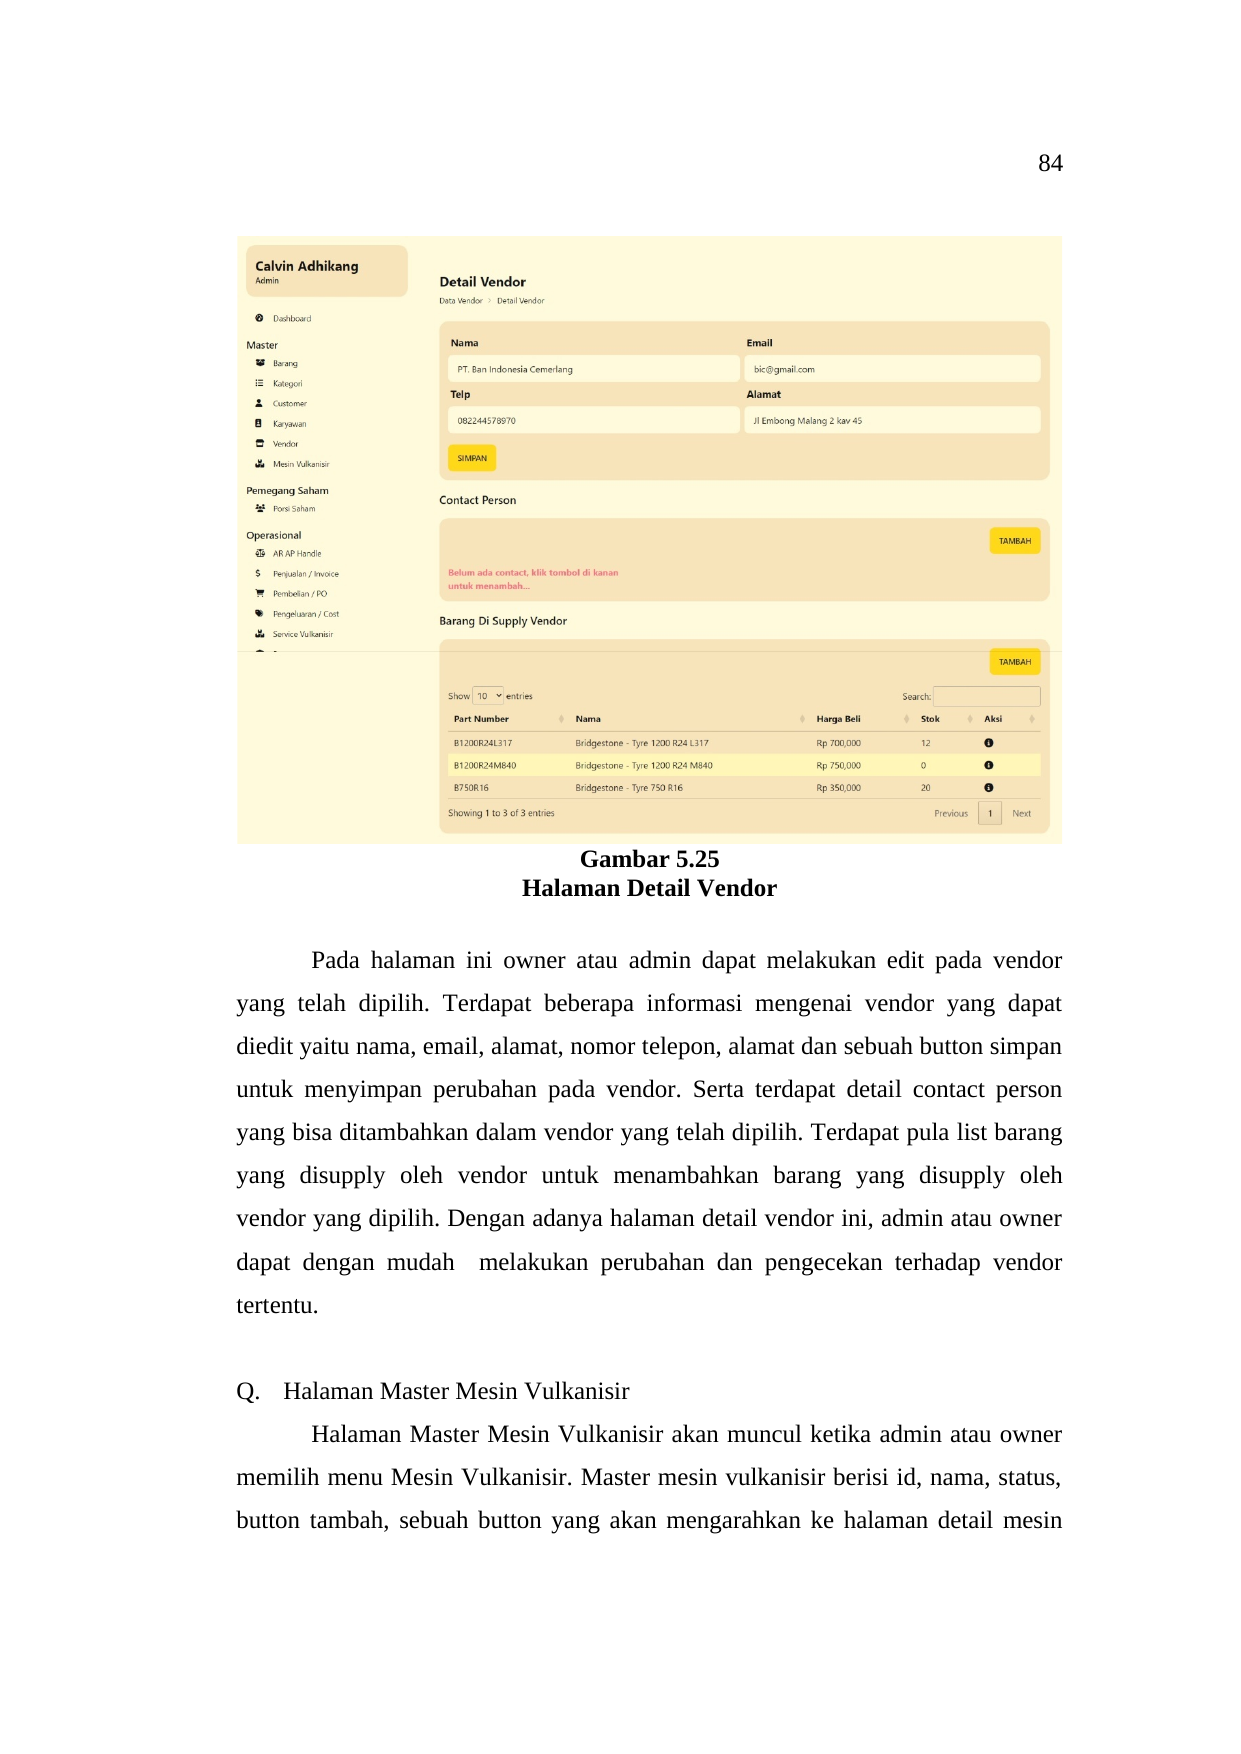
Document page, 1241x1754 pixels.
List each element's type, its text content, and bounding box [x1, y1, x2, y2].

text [236, 1419, 1063, 1534]
text Halaman Detail Vendor [236, 873, 1063, 902]
text Pada halaman ini owner atau admin dapat melakukan edit pada vendor yang telah dipilih. Terdapat beberapa informasi mengenai vendor yang dapat diedit yaitu nama, email, alamat, nomor telepon, alamat dan sebuah button simpan untuk menyimpan perubahan pada vendor. Serta terdapat detail contact person yang bisa ditambahkan dalam vendor yang telah dipilih. Terdapat pula list barang yang disupply oleh vendor untuk menambahkan barang yang disupply oleh vendor yang dipilih. Dengan adanya halaman detail vendor ini, admin atau owner dapat dengan mudah melakukan perubahan dan pengecekan terhadap vendor tertentu. [236, 945, 1063, 1318]
picture [237, 236, 1063, 844]
list Halaman Master Mesin Vulkanisir [236, 1376, 1063, 1405]
text Gambar 5.25 [236, 844, 1063, 873]
